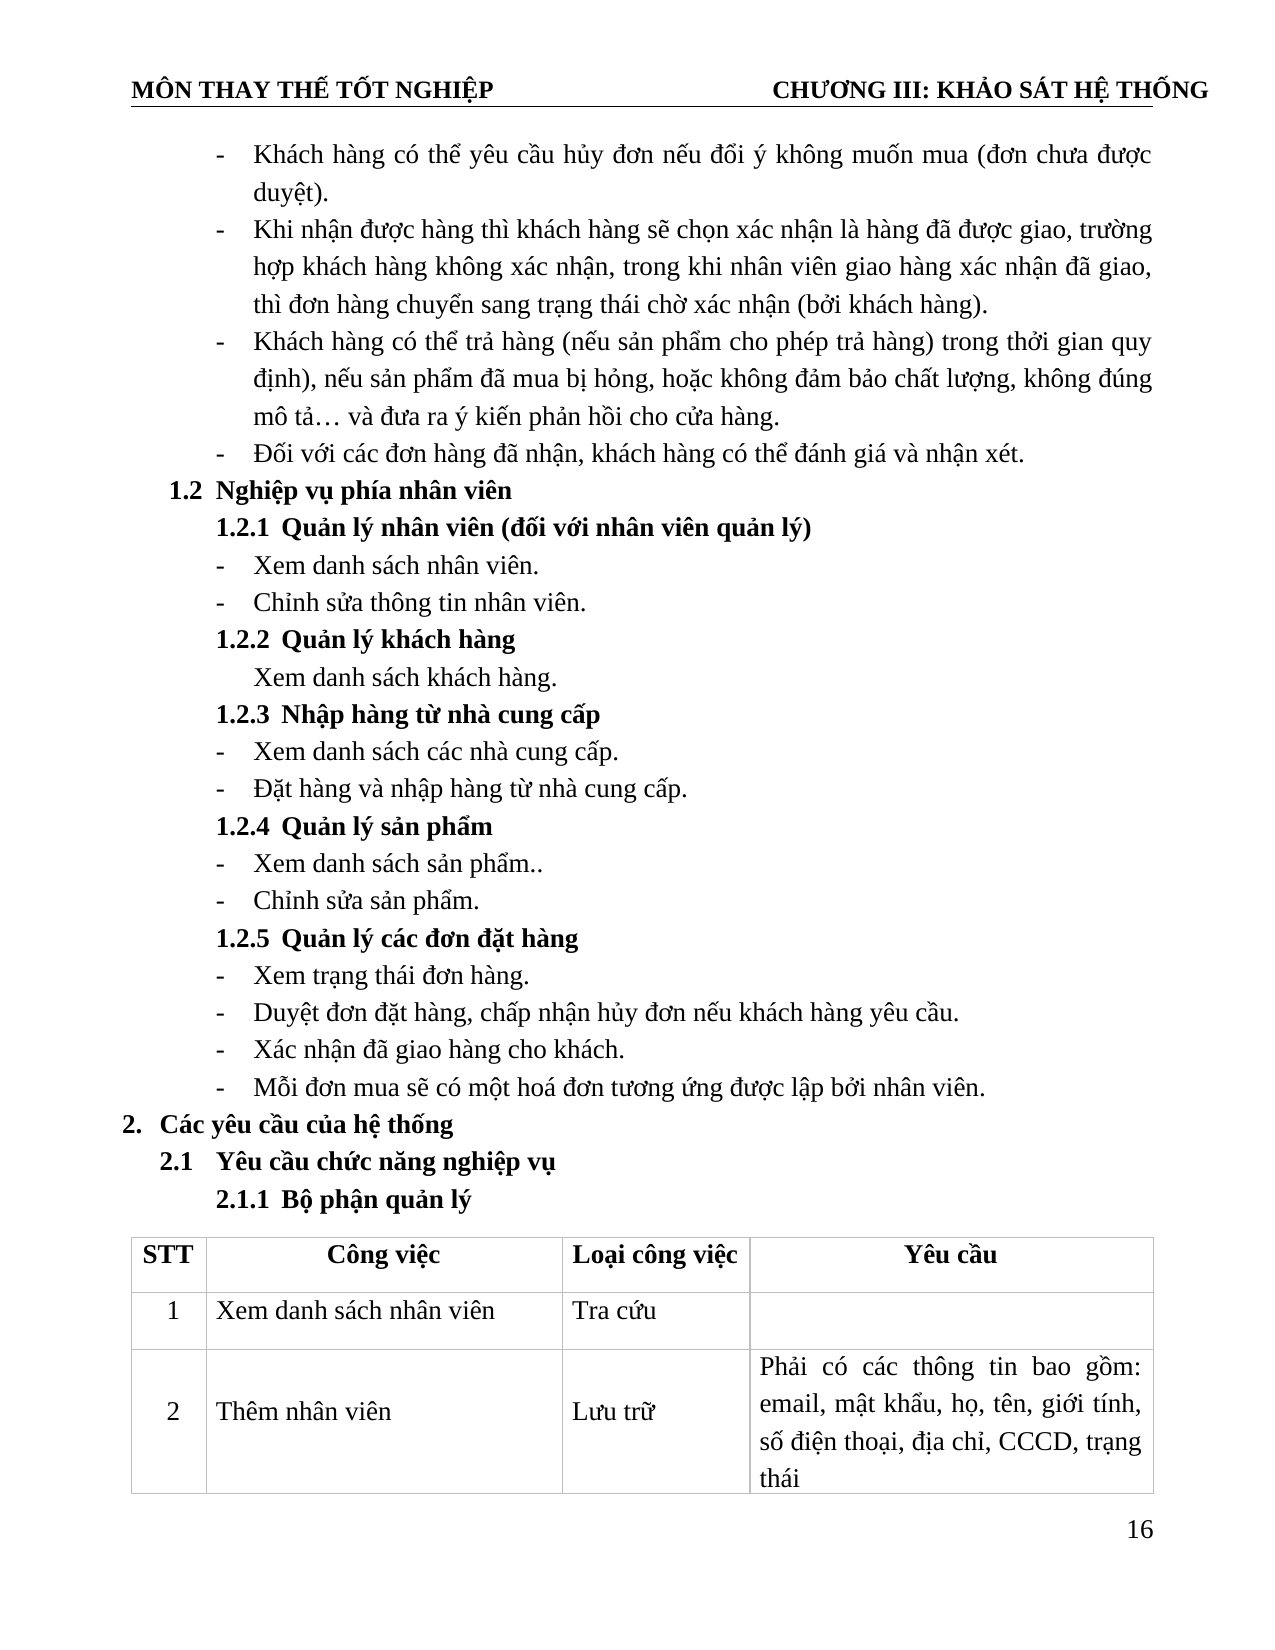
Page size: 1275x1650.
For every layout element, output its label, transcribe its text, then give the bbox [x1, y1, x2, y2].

table_header Công việc [207, 1238, 562, 1292]
table_cell Xem danh sách nhân viên [207, 1293, 562, 1349]
list Nghiệp vụ phía nhân viên [169, 474, 1153, 505]
table_header STT [132, 1238, 206, 1292]
list Khách hàng có thể trả hàng (nếu sản phẩm cho phép trả hàng) trong thởi gian quy định), nếu sản phẩm đã mua bị hỏng, hoặc không đảm bảo chất lượng, không đúng mô tả… và đưa ra ý kiến phản hồi cho cửa hàng. [216, 325, 1153, 431]
list Mỗi đơn mua sẽ có một hoá đơn tương ứng được lập bởi nhân viên. [216, 1071, 1153, 1102]
table_header Yêu cầu [751, 1238, 1153, 1292]
list Yêu cầu chức năng nghiệp vụ [159, 1145, 1153, 1177]
list Chỉnh sửa thông tin nhân viên. [216, 586, 1153, 617]
list Xem danh sách nhân viên. [216, 549, 1153, 580]
list Xem danh sách khách hàng. [253, 661, 1153, 692]
table_cell Thêm nhân viên [207, 1350, 562, 1493]
table_cell [132, 1293, 206, 1349]
list Quản lý các đơn đặt hàng [216, 922, 1153, 953]
table_header Loại công việc [563, 1238, 749, 1292]
table_cell Tra cứu [563, 1293, 749, 1349]
list Quản lý sản phẩm [216, 810, 1153, 841]
list Khách hàng có thể yêu cầu hủy đơn nếu đổi ý không muốn mua (đơn chưa được duyệt). [216, 138, 1153, 207]
table_cell [132, 1350, 206, 1493]
list Quản lý nhân viên (đối với nhân viên quản lý) [216, 511, 1153, 543]
table_cell [751, 1293, 1153, 1349]
list Duyệt đơn đặt hàng, chấp nhận hủy đơn nếu khách hàng yêu cầu. [216, 996, 1153, 1027]
list Khi nhận được hàng thì khách hàng sẽ chọn xác nhận là hàng đã được giao, trường hợp khách hàng không xác nhận, trong khi nhân viên giao hàng xác nhận đã giao, thì đơn hàng chuyển sang trạng thái chờ xác nhận (bởi khách hàng). [216, 213, 1153, 319]
list Xem danh sách các nhà cung cấp. [216, 735, 1153, 766]
list Bộ phận quản lý [216, 1183, 1153, 1214]
list Xem danh sách sản phẩm.. [216, 847, 1153, 878]
table_cell Phải có các thông tin bao gồm: email, mật khẩu, họ, tên, giới tính, số điện thoại, địa chỉ, CCCD, trạng thái [751, 1350, 1153, 1493]
list Xem trạng thái đơn hàng. [216, 959, 1153, 990]
list Chỉnh sửa sản phẩm. [216, 884, 1153, 916]
list Quản lý khách hàng [216, 623, 1153, 654]
list Đối với các đơn hàng đã nhận, khách hàng có thể đánh giá và nhận xét. [216, 437, 1153, 468]
list Các yêu cầu của hệ thống [122, 1108, 1153, 1139]
list Nhập hàng từ nhà cung cấp [216, 698, 1153, 729]
list Xác nhận đã giao hàng cho khách. [216, 1033, 1153, 1065]
list Đặt hàng và nhập hàng từ nhà cung cấp. [216, 772, 1153, 804]
table_cell Lưu trữ [563, 1350, 749, 1493]
